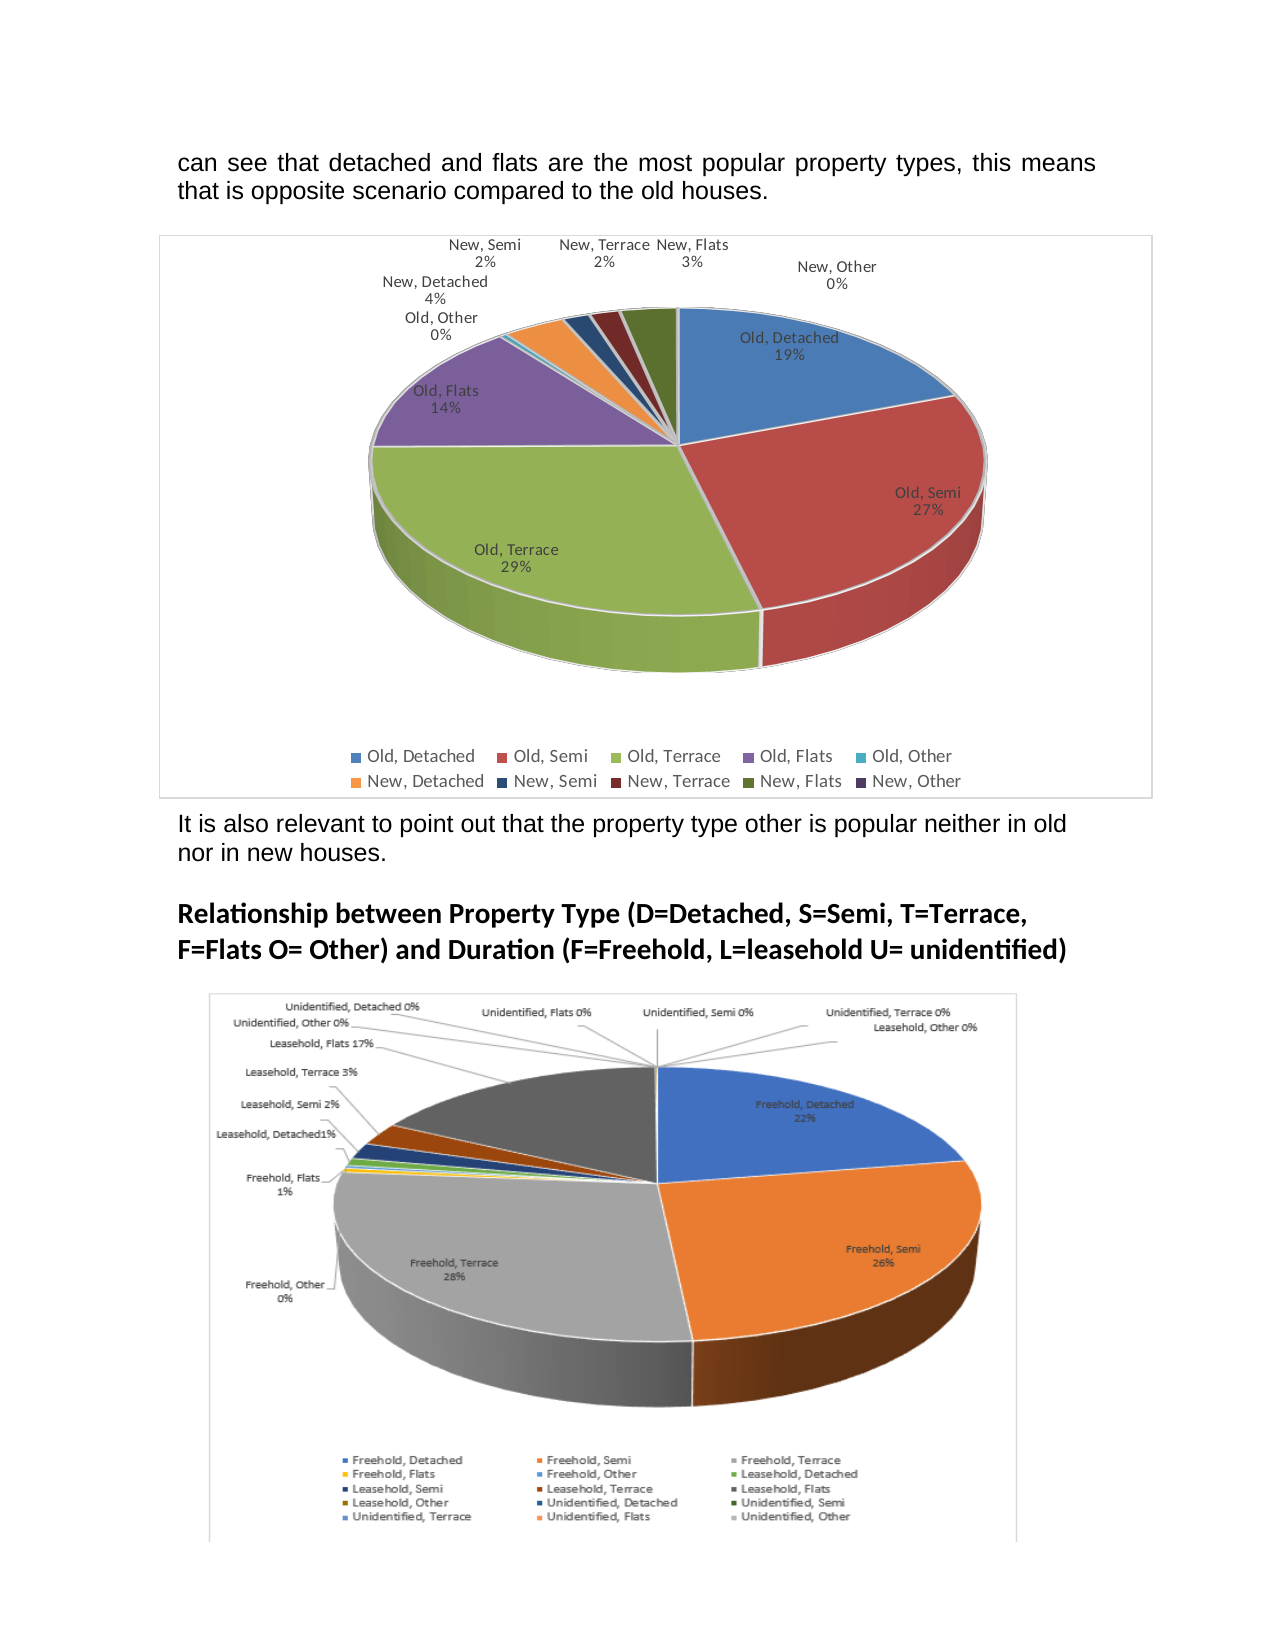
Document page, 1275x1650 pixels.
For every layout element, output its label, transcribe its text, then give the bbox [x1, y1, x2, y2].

picture [193, 977, 1036, 1542]
text It is also relevant to point out that the property type other is popular neither in old nor in new houses. [177, 809, 1098, 866]
text F=Flats O= Other) and Duration (F=Freehold, L=leasehold U= unidentified) [177, 931, 1098, 966]
text Relationship between Property Type (D=Detached, S=Semi, T=Terrace, [177, 895, 1098, 931]
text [177, 148, 1098, 205]
